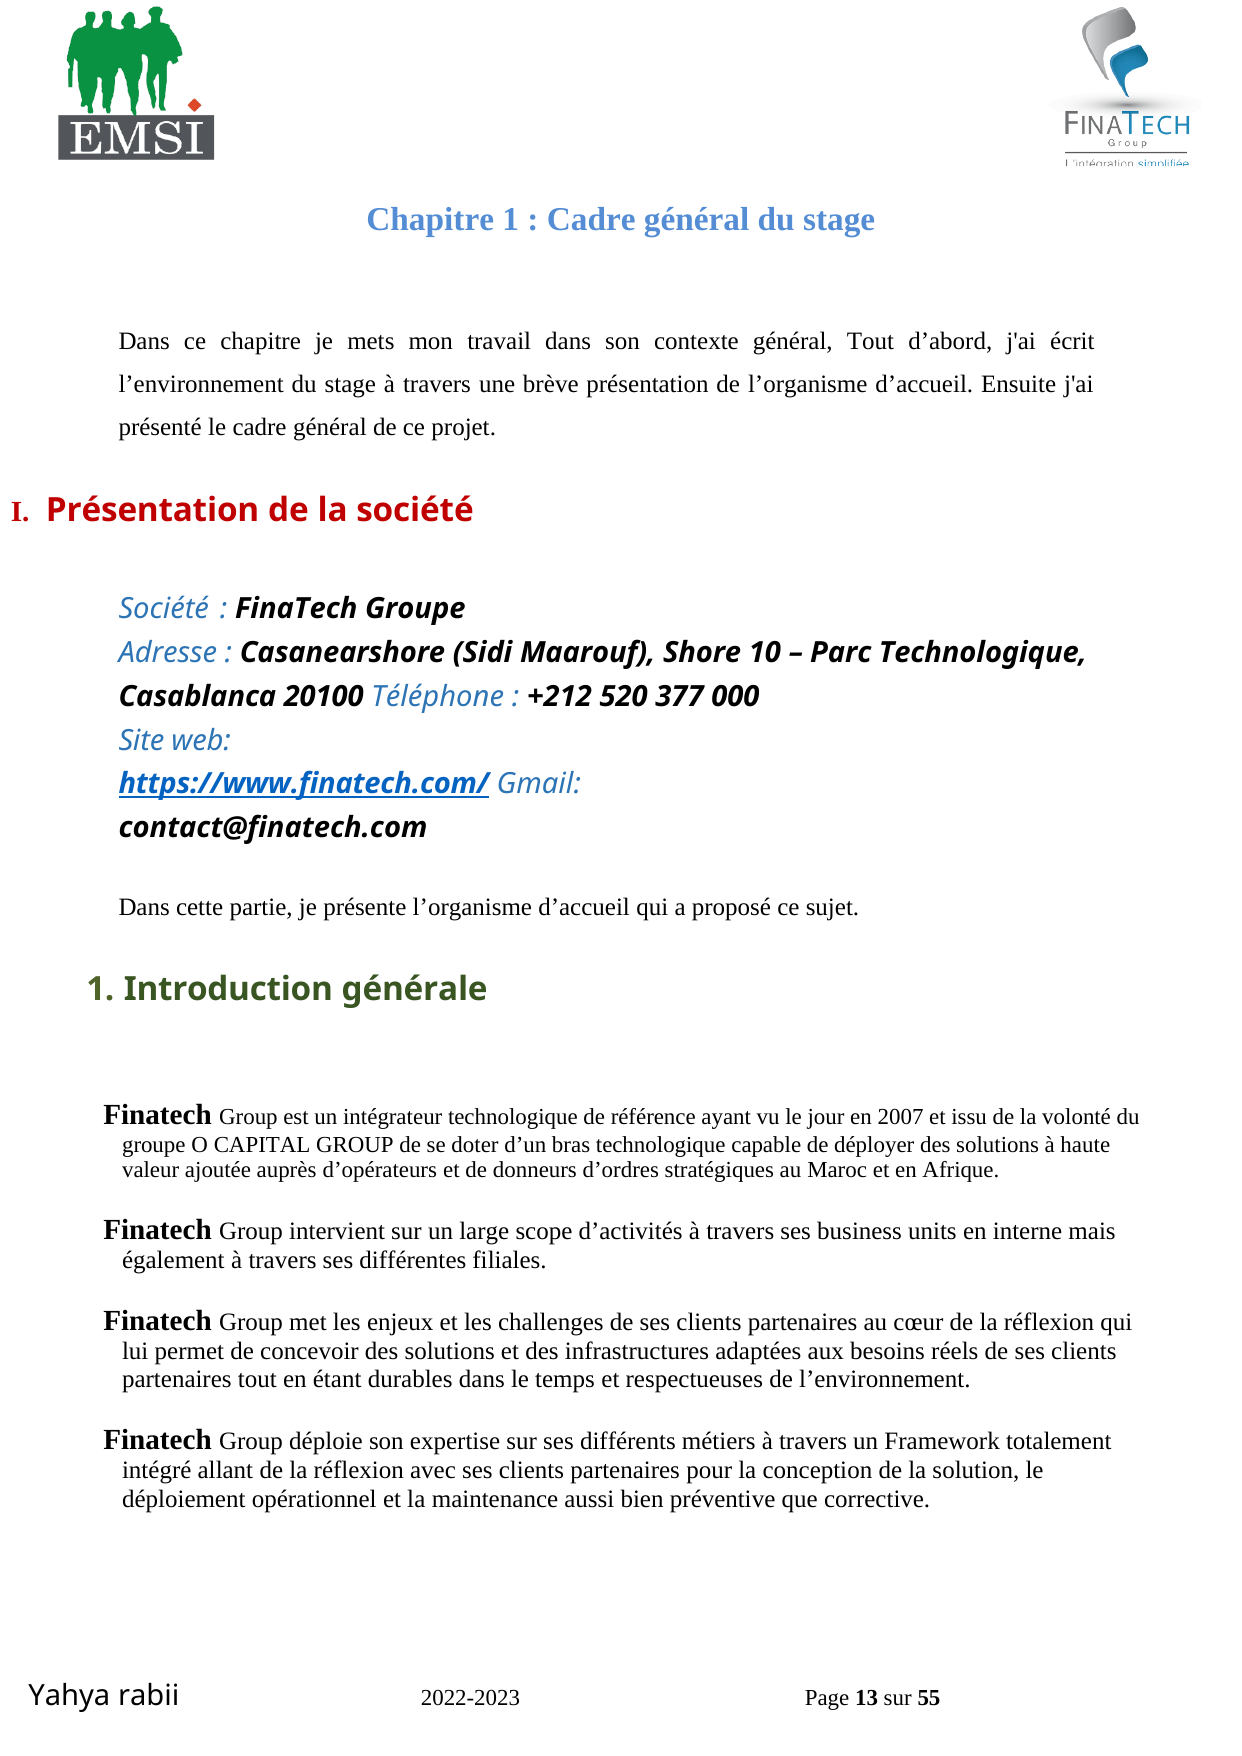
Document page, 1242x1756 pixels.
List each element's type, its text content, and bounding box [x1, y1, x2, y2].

text Dans ce chapitre je mets mon travail dans son contexte général, Tout d’abord, j'ai écrit l’environnement du stage à travers une brève présentation de l’organisme d’accueil. Ensuite j'ai présenté le cadre général de ce projet. [118, 326, 1095, 441]
text Dans cette partie, je présente l’organisme d’accueil qui a proposé ce sujet. [118, 892, 1242, 920]
text Finatech Group déploie son expertise sur ses différents métiers à travers un Framework totalement intégré allant de la réflexion avec ses clients partenaires pour la conception de la solution, le déploiement opérationnel et la maintenance aussi bien préventive que corrective. [103, 1423, 1144, 1512]
text Finatech Group est un intégrateur technologique de référence ayant vu le jour en 2007 et issu de la volonté du groupe O CAPITAL GROUP de se doter d’un bras technologique capable de déployer des solutions à haute valeur ajoutée auprès d’opérateurs et de donneurs d’ordres stratégiques au Maroc et en Afrique. [103, 1098, 1144, 1183]
text Finatech Group met les enjeux et les challenges de ses clients partenaires au cœur de la réflexion qui lui permet de concevoir des solutions et des infrastructures adaptées aux besoins réels de ses clients partenaires tout en étant durables dans le temps et respectueuses de l’environnement. [103, 1304, 1144, 1393]
text Adresse : Casanearshore (Sidi Maarouf), Shore 10 – Parc Technologique, Casablanca 20100 Téléphone : +212 520 377 000 [118, 631, 1242, 714]
subtitle Introduction générale [0, 964, 488, 1010]
subtitle Présentation de la société [0, 486, 484, 531]
text Site web: https://www.finatech.com/ Gmail: contact@finatech.com [118, 719, 593, 846]
text Finatech Group intervient sur un large scope d’activités à travers ses business units en interne mais également à travers ses différentes filiales. [103, 1213, 1144, 1274]
picture [1048, 6, 1202, 167]
picture [50, 3, 220, 166]
subtitle Société : FinaTech Groupe [118, 587, 1242, 627]
text Chapitre 1 : Cadre général du stage [0, 199, 1242, 238]
